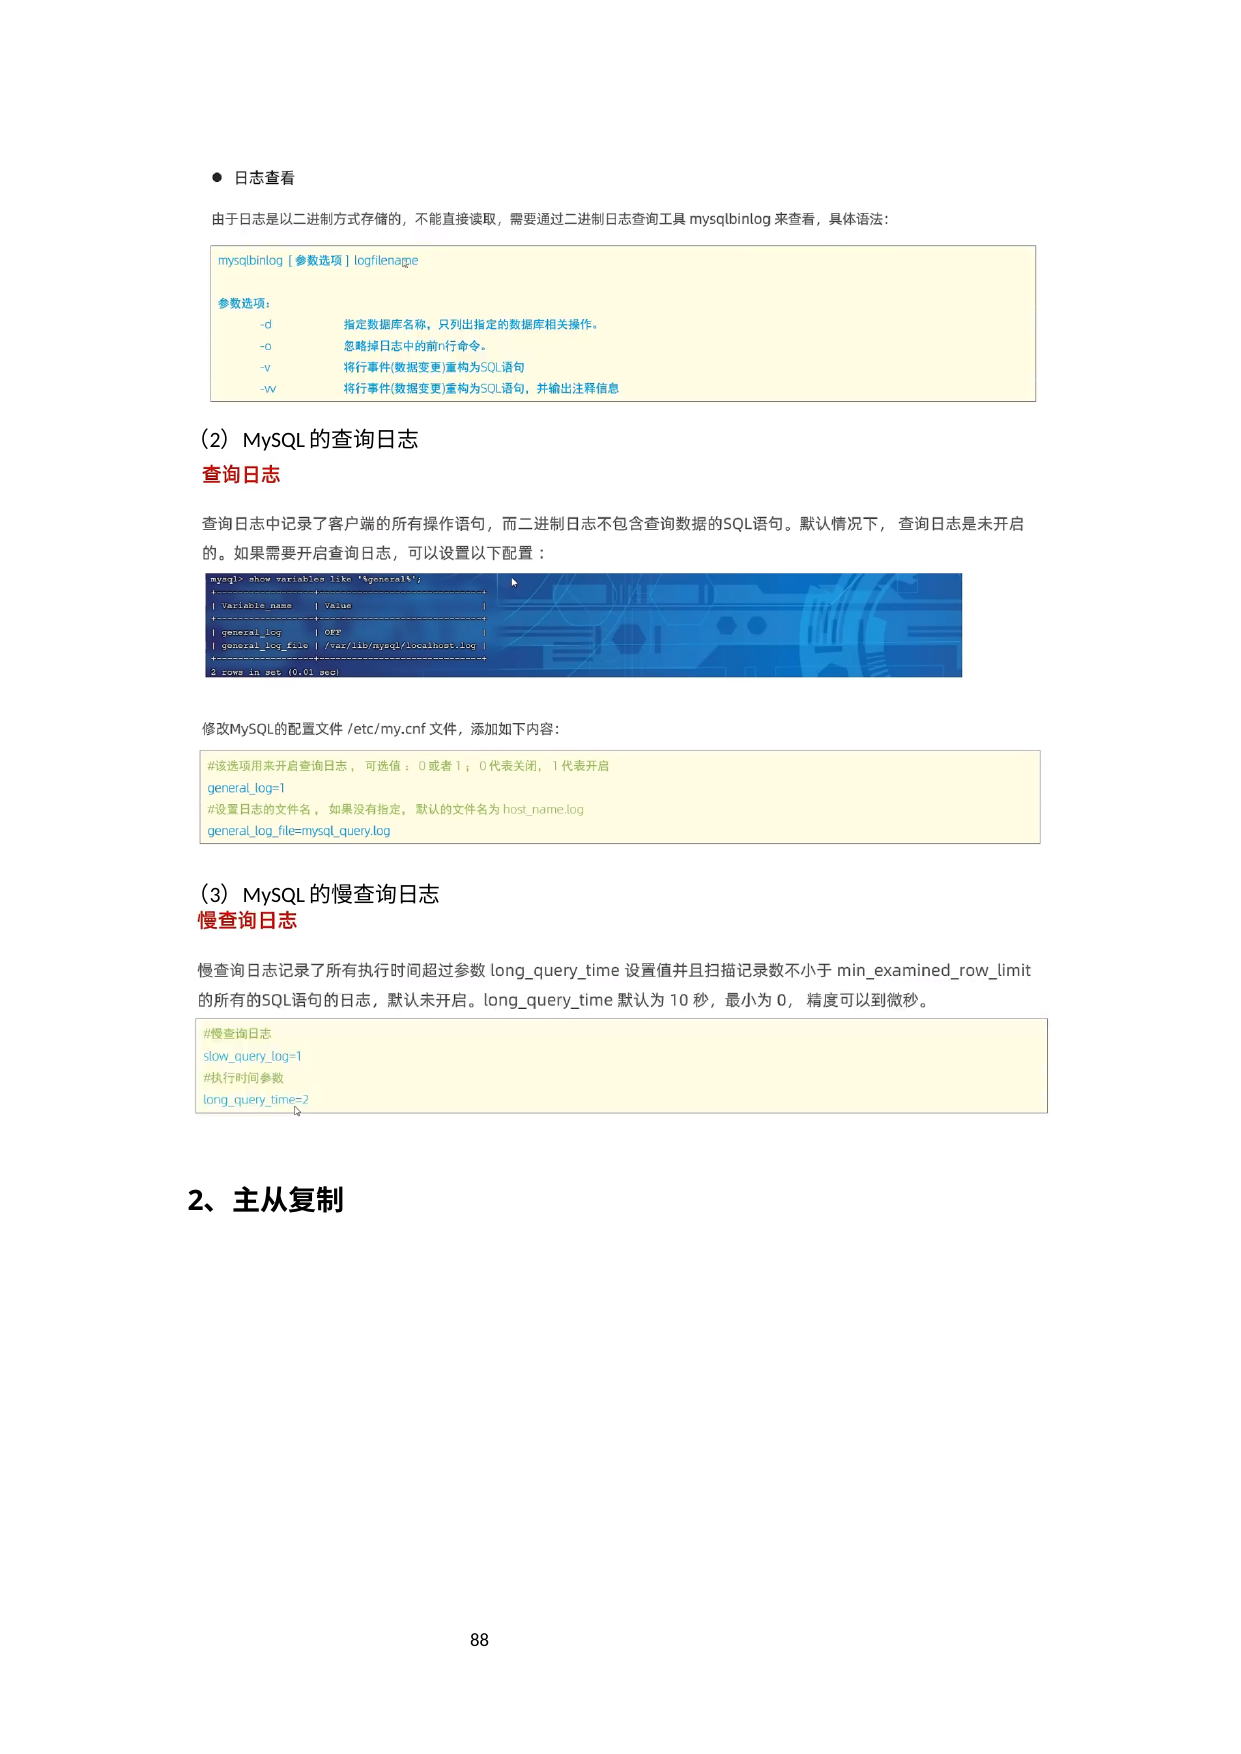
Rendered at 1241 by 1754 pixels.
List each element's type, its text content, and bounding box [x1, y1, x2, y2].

list MySQL的慢查询日志 [187, 877, 1053, 909]
picture [187, 454, 1053, 855]
list MySQL的查询日志 [187, 422, 1053, 454]
picture [187, 162, 1052, 409]
subtitle 主从复制 [187, 1166, 1053, 1231]
picture [187, 909, 1053, 1117]
